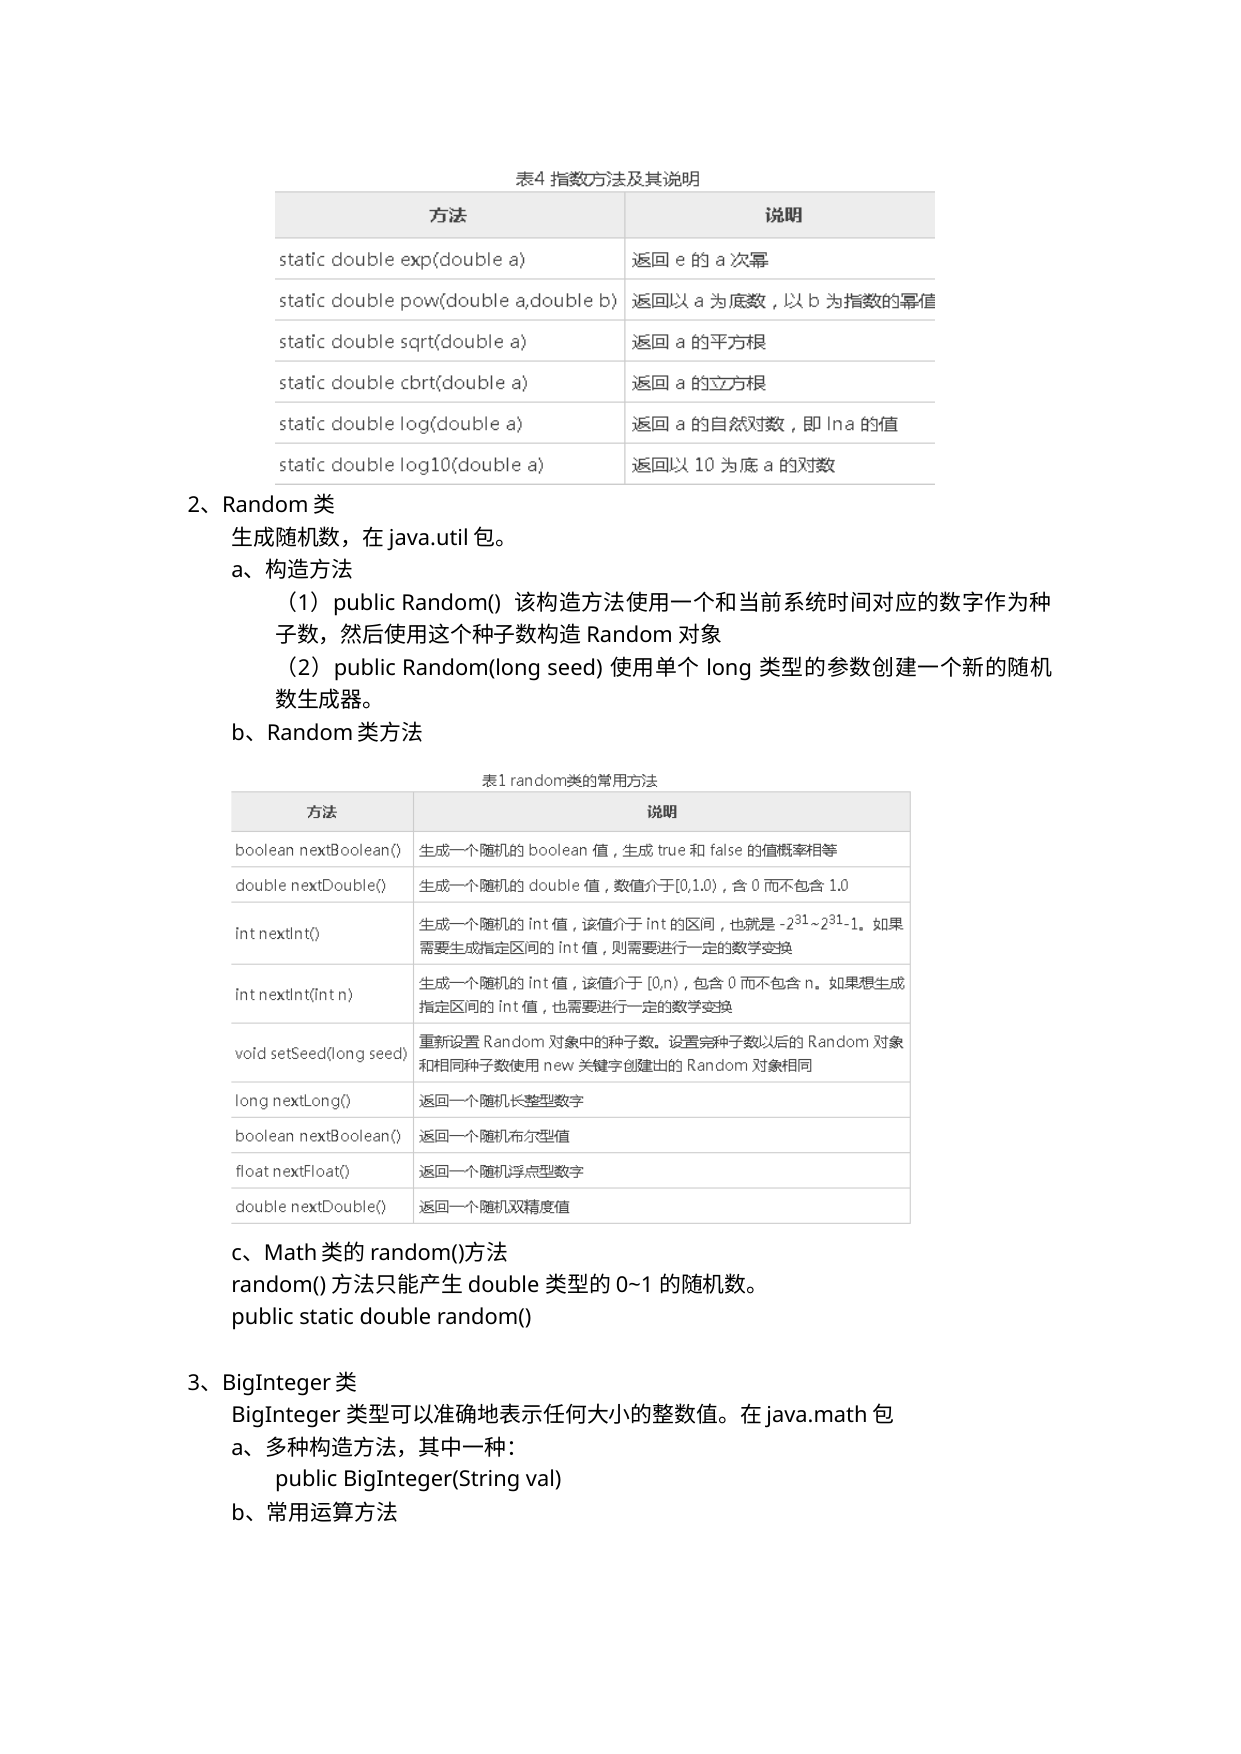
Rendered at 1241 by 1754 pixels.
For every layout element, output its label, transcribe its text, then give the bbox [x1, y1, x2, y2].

text a、多种构造方法，其中一种： [187, 1429, 1053, 1462]
text 2、Random类 [187, 487, 1053, 519]
text 生成随机数，在java.util包。 [187, 519, 1053, 552]
text public BigInteger(String val) [187, 1462, 1053, 1494]
picture [275, 164, 935, 485]
text （2）public Random(long seed) 使用单个 long 类型的参数创建一个新的随机数生成器。 [275, 649, 1053, 714]
text random() 方法只能产生 double 类型的 0~1 的随机数。 [187, 1267, 1053, 1299]
text a、构造方法 [187, 552, 1053, 584]
text b、Random类方法 [187, 714, 1053, 747]
text BigInteger 类型可以准确地表示任何大小的整数值。在java.math包 [187, 1397, 1053, 1429]
text 3、BigInteger类 [187, 1364, 1053, 1397]
text （1）public Random() 该构造方法使用一个和当前系统时间对应的数字作为种子数，然后使用这个种子数构造 Random 对象 [275, 584, 1053, 649]
text b、常用运算方法 [187, 1494, 1053, 1527]
text public static double random() [187, 1299, 1053, 1332]
text c、Math类的random()方法 [187, 1234, 1053, 1267]
picture [231, 756, 913, 1225]
